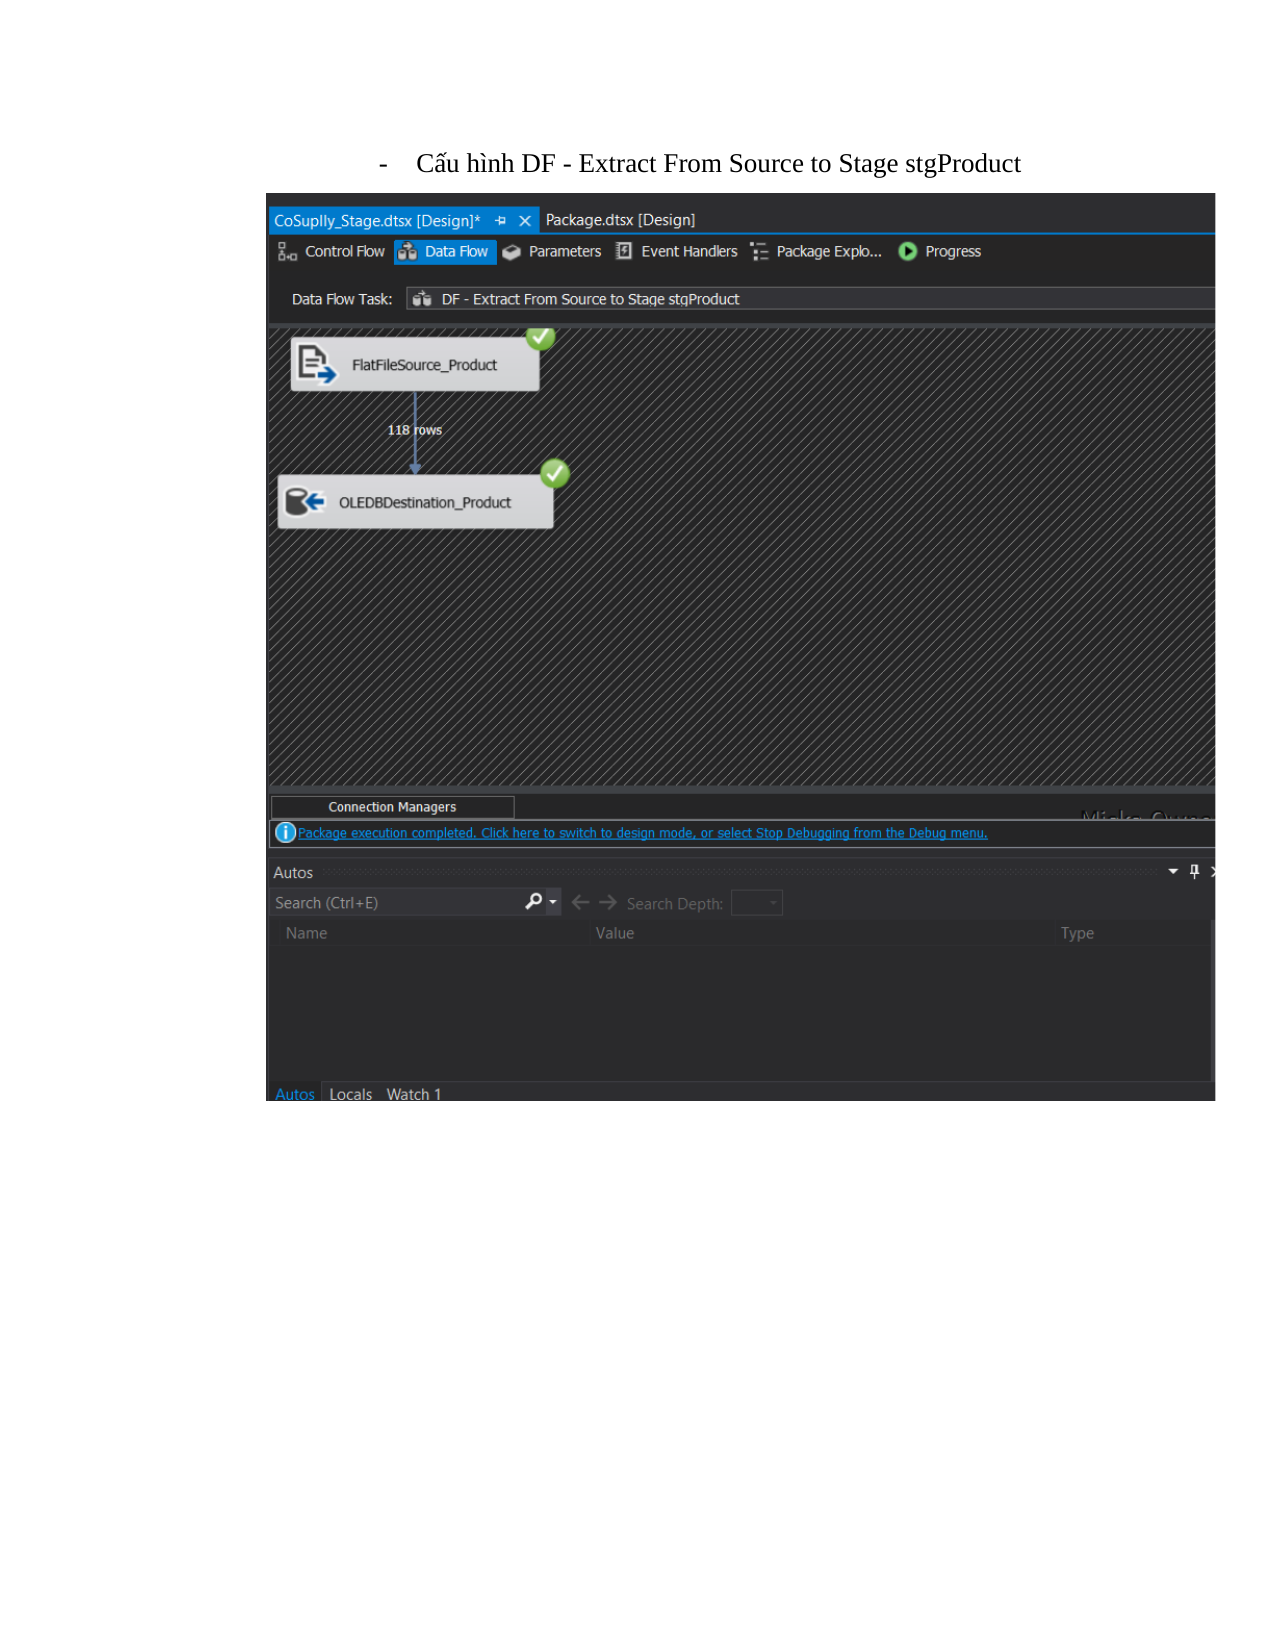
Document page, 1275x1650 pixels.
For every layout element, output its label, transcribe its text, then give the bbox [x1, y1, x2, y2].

picture [266, 193, 1216, 1101]
list Cấu hình DF - Extract From Source to Stage stgProduct [378, 147, 1156, 178]
